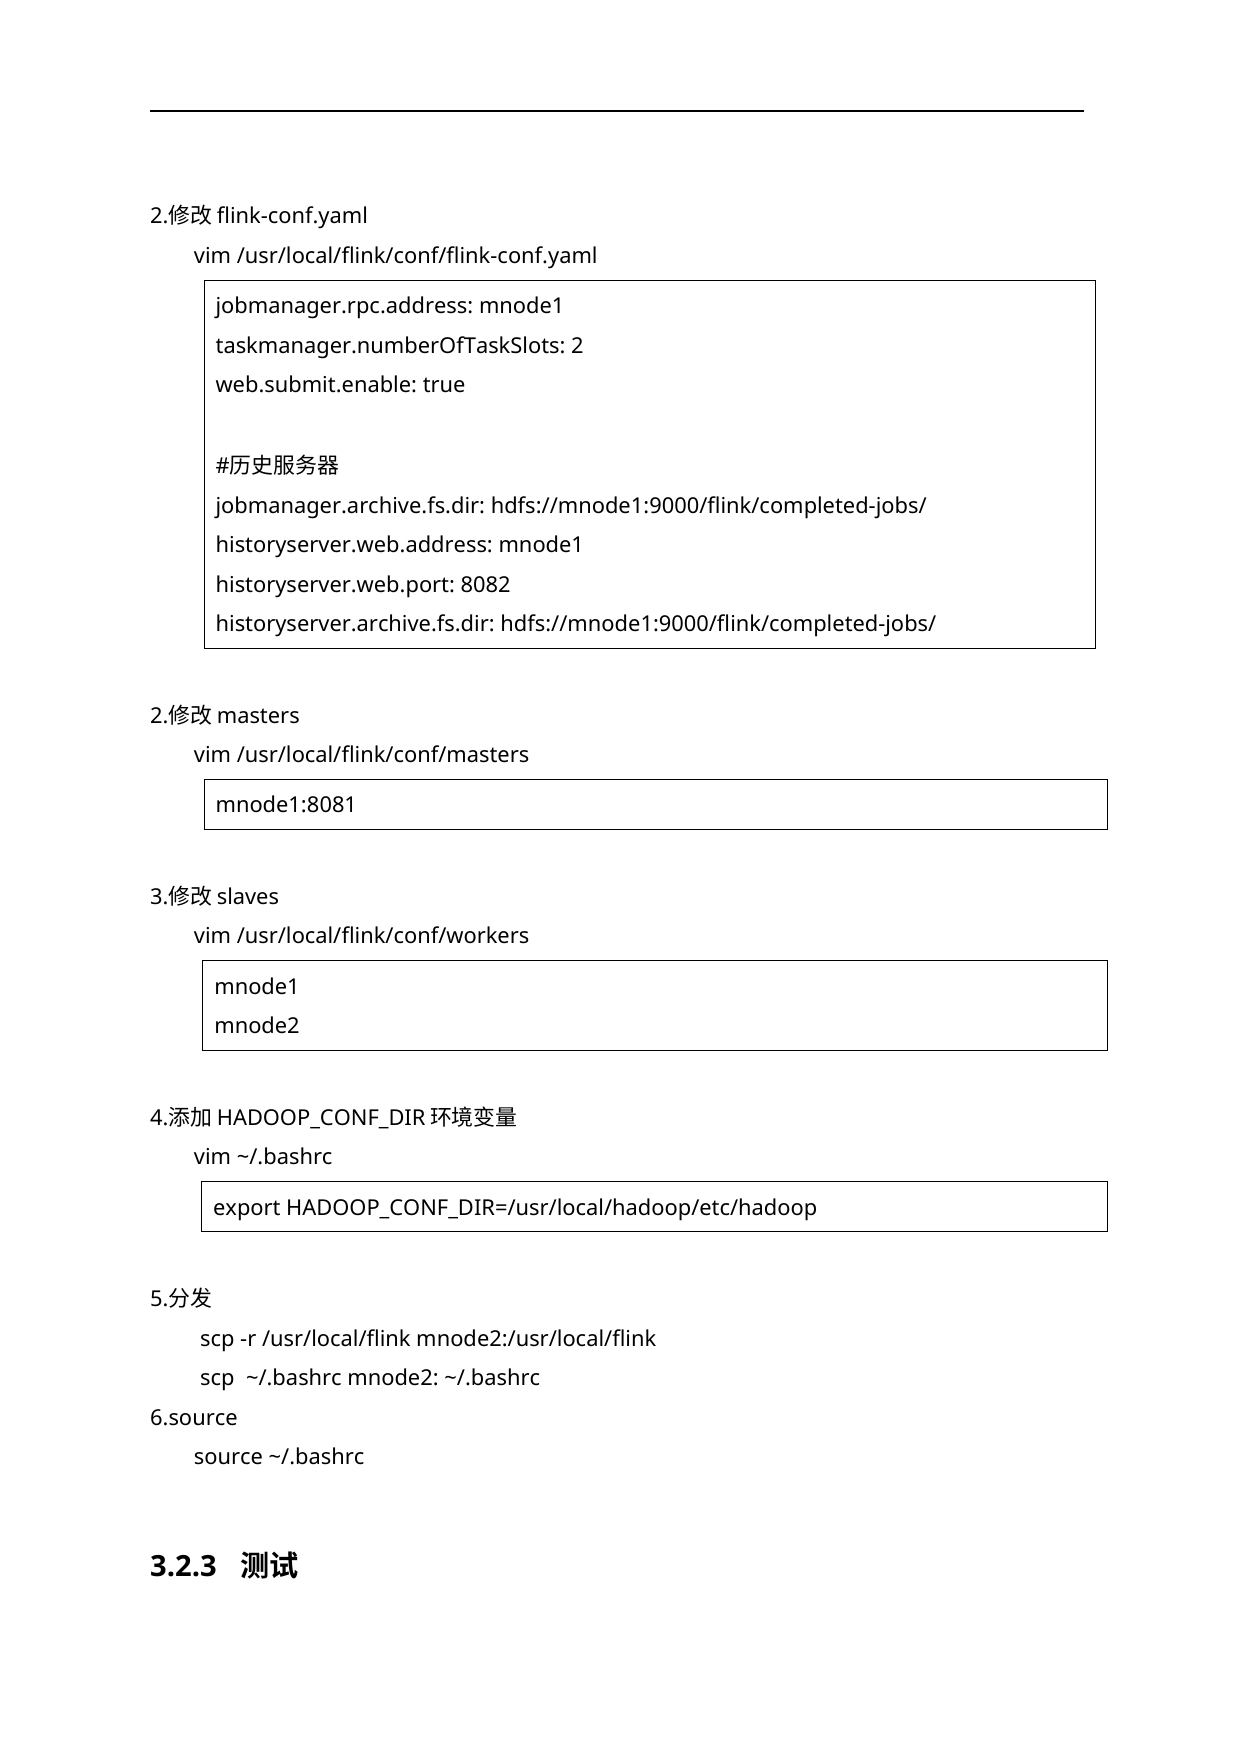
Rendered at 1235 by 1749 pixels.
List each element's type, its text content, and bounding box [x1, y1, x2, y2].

text source ~/.bashrc [150, 1441, 1084, 1471]
text vim ~/.bashrc [150, 1141, 1084, 1171]
list scp -r /usr/local/flink mnode2:/usr/local/flink [150, 1323, 1084, 1352]
text 5.分发 [150, 1281, 1084, 1313]
text 2.修改flink-conf.yaml [150, 198, 1084, 230]
text vim /usr/local/flink/conf/flink-conf.yaml [150, 240, 1084, 270]
list scp ~/.bashrc mnode2: ~/.bashrc [150, 1362, 1084, 1392]
text vim /usr/local/flink/conf/masters [150, 739, 1084, 769]
text 3.修改slaves [150, 879, 1084, 911]
subtitle 测试 [150, 1543, 1084, 1585]
table_header mnode1 mnode2 [203, 961, 1107, 1050]
table_header mnode1:8081 [205, 780, 1107, 829]
text 2.修改masters [150, 698, 1084, 729]
table_header jobmanager.rpc.address: mnode1 taskmanager.numberOfTaskSlots: 2 web.submit.enable: true #历史服务器 jobmanager.archive.fs.dir: hdfs://mnode1:9000/flink/completed-jobs/ historyserver.web.address: mnode1 historyserver.web.port: 8082 historyserver.archive.fs.dir: hdfs://mnode1:9000/flink/completed-jobs/ [205, 281, 1095, 647]
text vim /usr/local/flink/conf/workers [150, 921, 1084, 950]
text 6.source [150, 1402, 1084, 1431]
text 4.添加HADOOP_CONF_DIR环境变量 [150, 1100, 1084, 1132]
table_header export HADOOP_CONF_DIR=/usr/local/hadoop/etc/hadoop [202, 1182, 1107, 1231]
